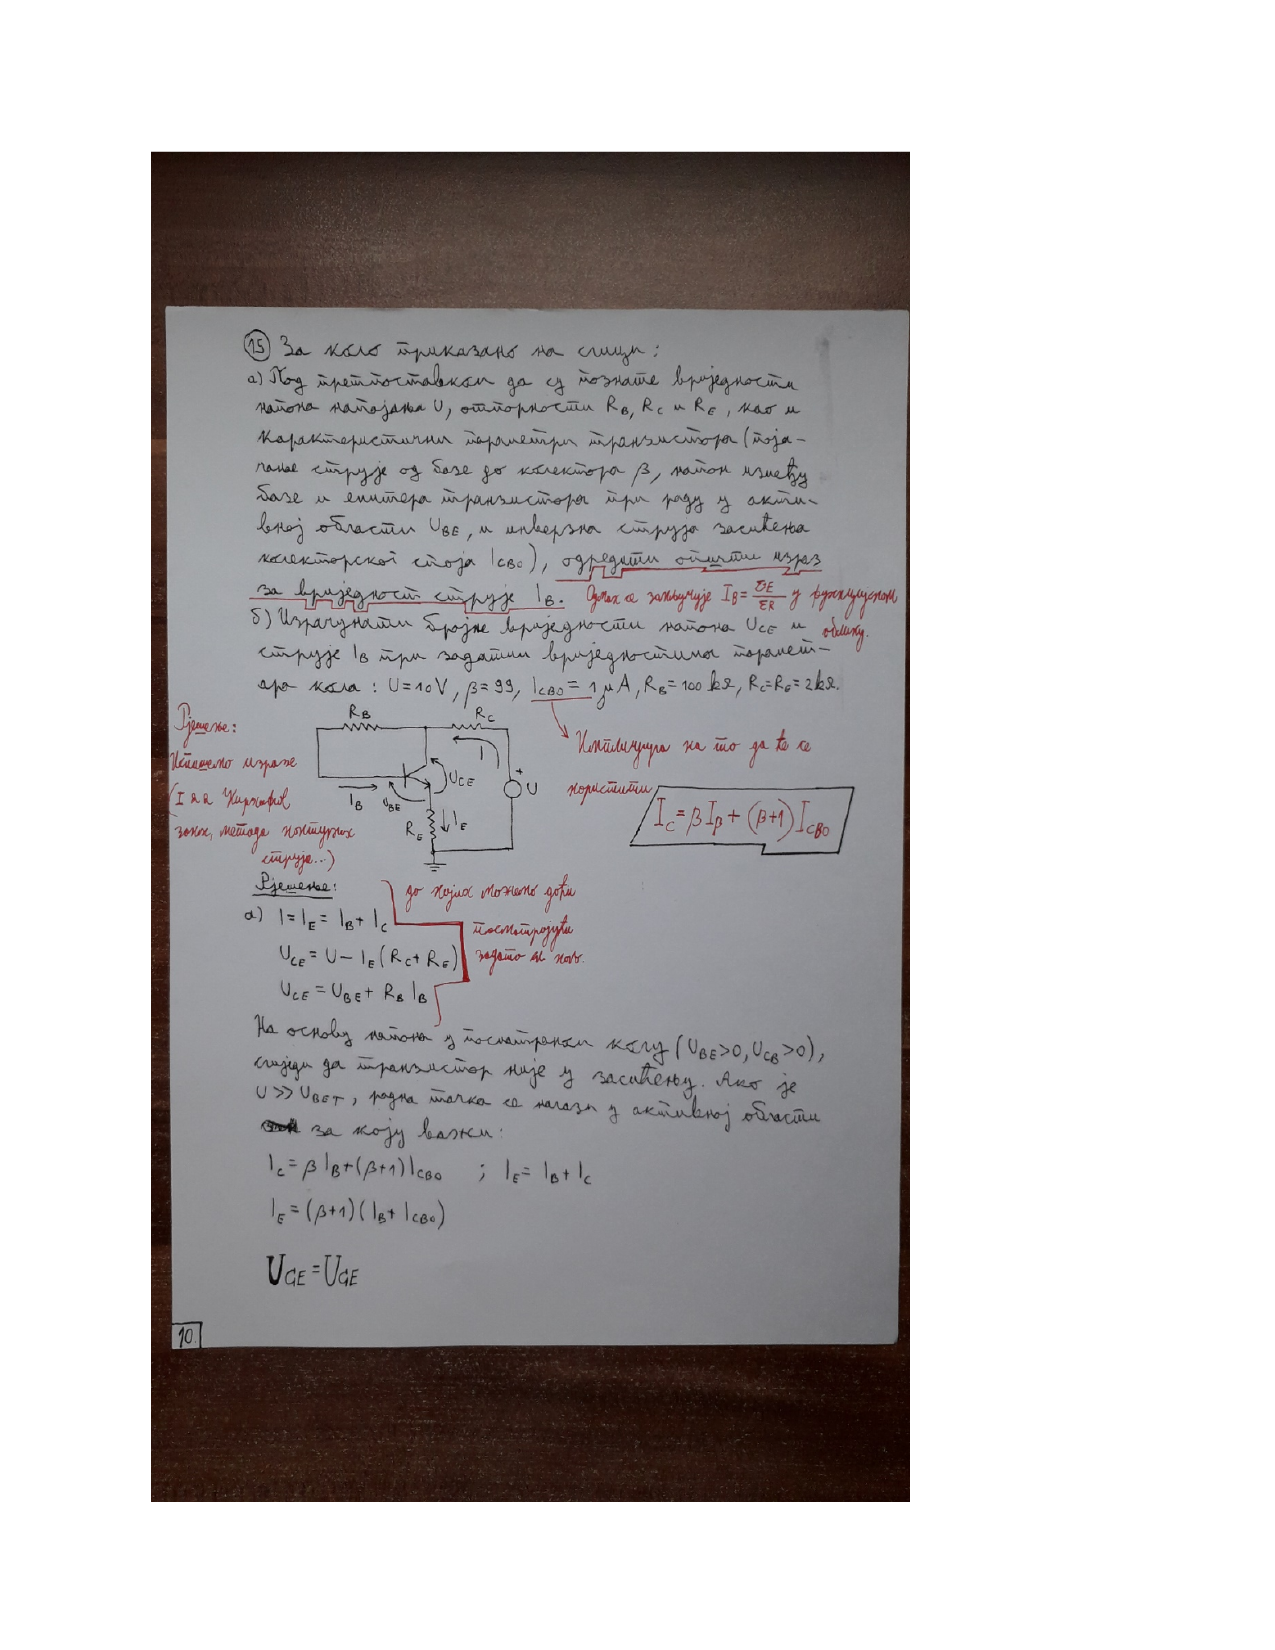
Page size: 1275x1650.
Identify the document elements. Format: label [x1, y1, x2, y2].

picture [151, 153, 910, 1502]
